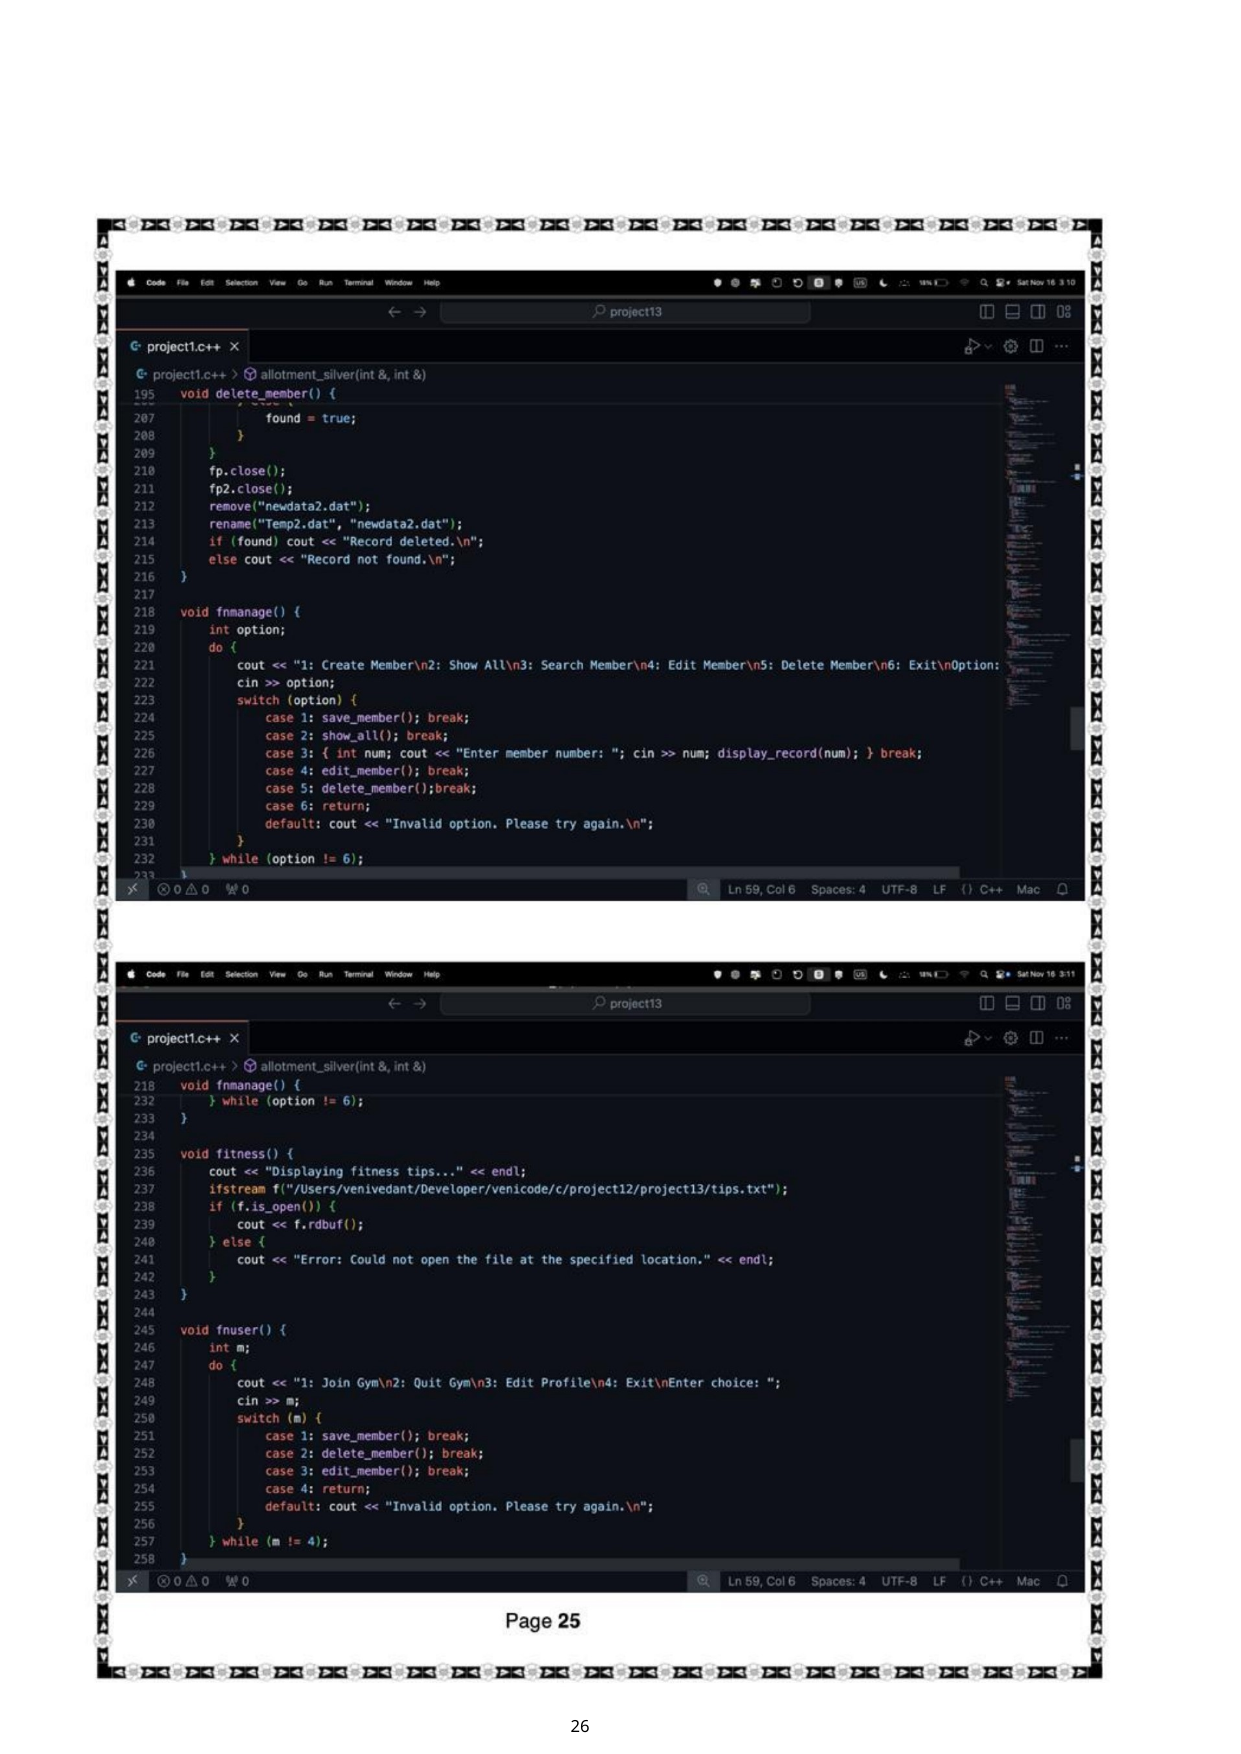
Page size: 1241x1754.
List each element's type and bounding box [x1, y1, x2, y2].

picture [41, 59, 1199, 1695]
